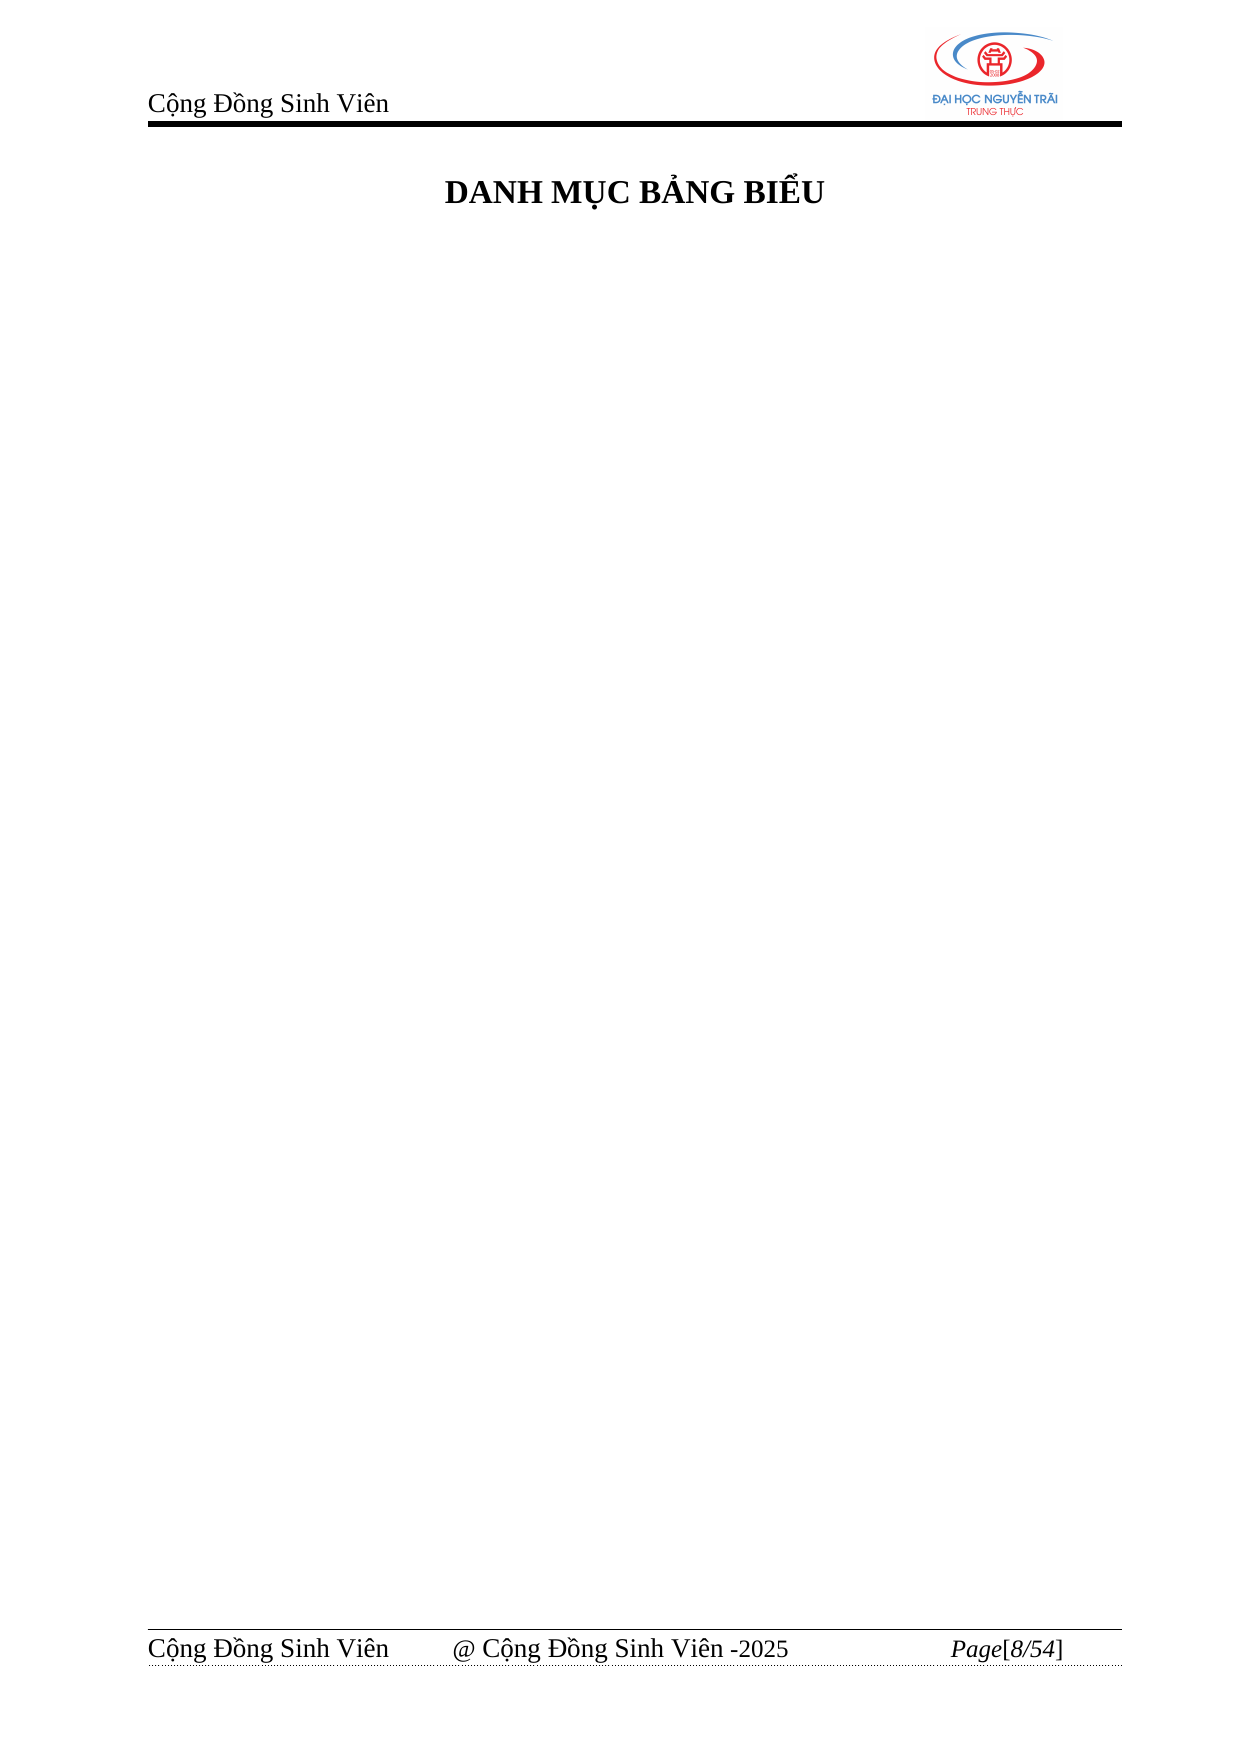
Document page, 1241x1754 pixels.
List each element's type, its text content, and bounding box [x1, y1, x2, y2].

picture [925, 27, 1064, 120]
subtitle DANH MỤC BẢNG BIỂU [148, 173, 1122, 211]
